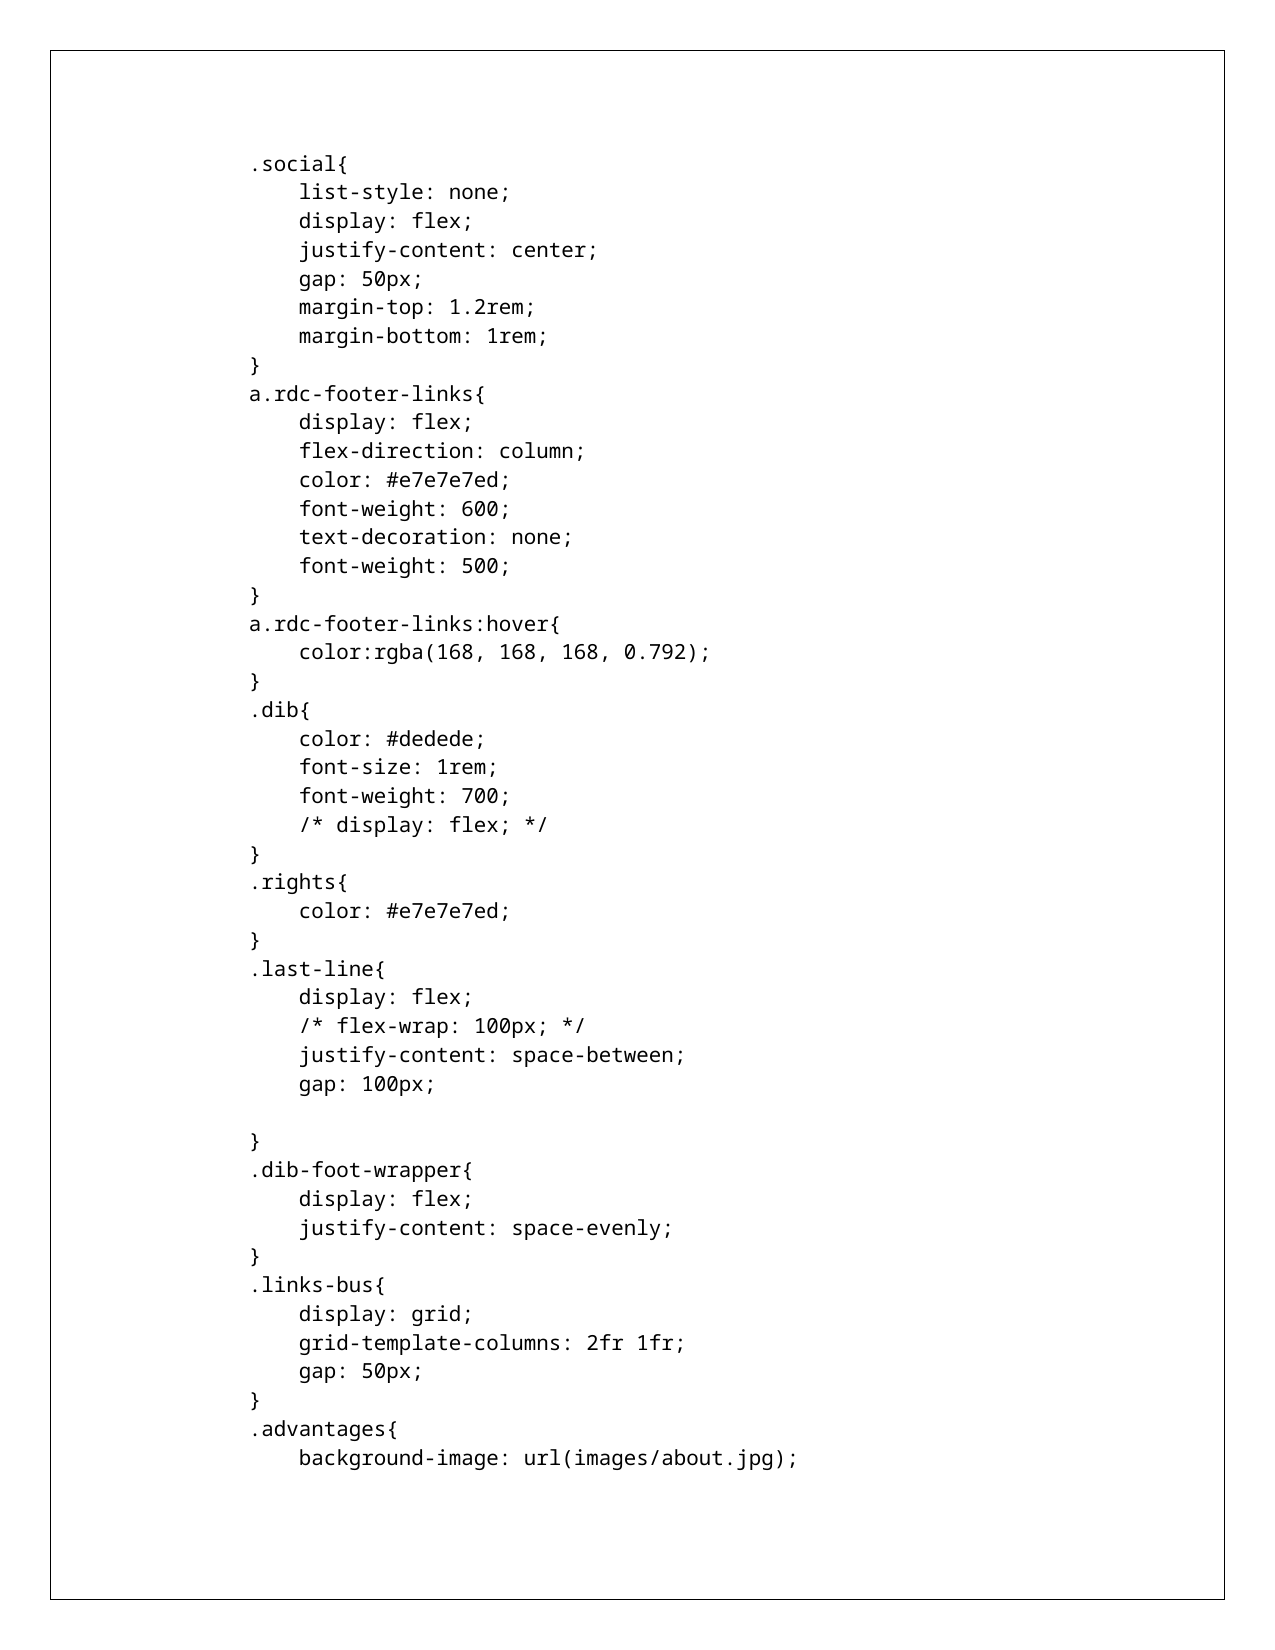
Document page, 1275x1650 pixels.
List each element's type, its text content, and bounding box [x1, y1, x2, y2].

text .rights{ [148, 867, 1130, 896]
text } [148, 925, 1130, 953]
text /* display: flex; */ [148, 810, 1130, 838]
text .advantages{ [148, 1414, 1130, 1442]
text } [148, 1242, 1130, 1270]
text grid-template-columns: 2fr 1fr; [148, 1328, 1130, 1356]
text gap: 50px; [148, 264, 1130, 292]
text display: flex; [148, 1184, 1130, 1212]
text color: #e7e7e7ed; [148, 896, 1130, 925]
text .last-line{ [148, 954, 1130, 982]
text .dib-foot-wrapper{ [148, 1155, 1130, 1184]
text color: #dedede; [148, 724, 1130, 752]
text color:rgba(168, 168, 168, 0.792); [148, 637, 1130, 666]
text } [148, 350, 1130, 378]
text a.rdc-footer-links:hover{ [148, 609, 1130, 637]
text .dib{ [148, 695, 1130, 723]
text /* flex-wrap: 100px; */ [148, 1011, 1130, 1040]
text justify-content: space-evenly; [148, 1213, 1130, 1241]
text display: flex; [148, 407, 1130, 436]
text text-decoration: none; [148, 522, 1130, 551]
text color: #e7e7e7ed; [148, 465, 1130, 493]
text justify-content: space-between; [148, 1040, 1130, 1068]
text } [148, 580, 1130, 608]
text justify-content: center; [148, 235, 1130, 263]
text } [148, 666, 1130, 695]
text gap: 100px; [148, 1069, 1130, 1097]
text font-weight: 600; [148, 494, 1130, 522]
text font-weight: 500; [148, 551, 1130, 580]
text margin-top: 1.2rem; [148, 292, 1130, 321]
text display: grid; [148, 1299, 1130, 1327]
text } [148, 1127, 1130, 1155]
text background-image: url(images/about.jpg); [148, 1443, 1130, 1471]
text display: flex; [148, 206, 1130, 235]
text gap: 50px; [148, 1357, 1130, 1385]
text .links-bus{ [148, 1270, 1130, 1299]
text } [148, 839, 1130, 867]
text a.rdc-footer-links{ [148, 379, 1130, 407]
text display: flex; [148, 982, 1130, 1011]
text } [148, 1385, 1130, 1414]
text list-style: none; [148, 177, 1130, 206]
text .social{ [148, 149, 1130, 177]
text font-weight: 700; [148, 781, 1130, 810]
text font-size: 1rem; [148, 752, 1130, 781]
text margin-bottom: 1rem; [148, 321, 1130, 350]
text flex-direction: column; [148, 436, 1130, 465]
